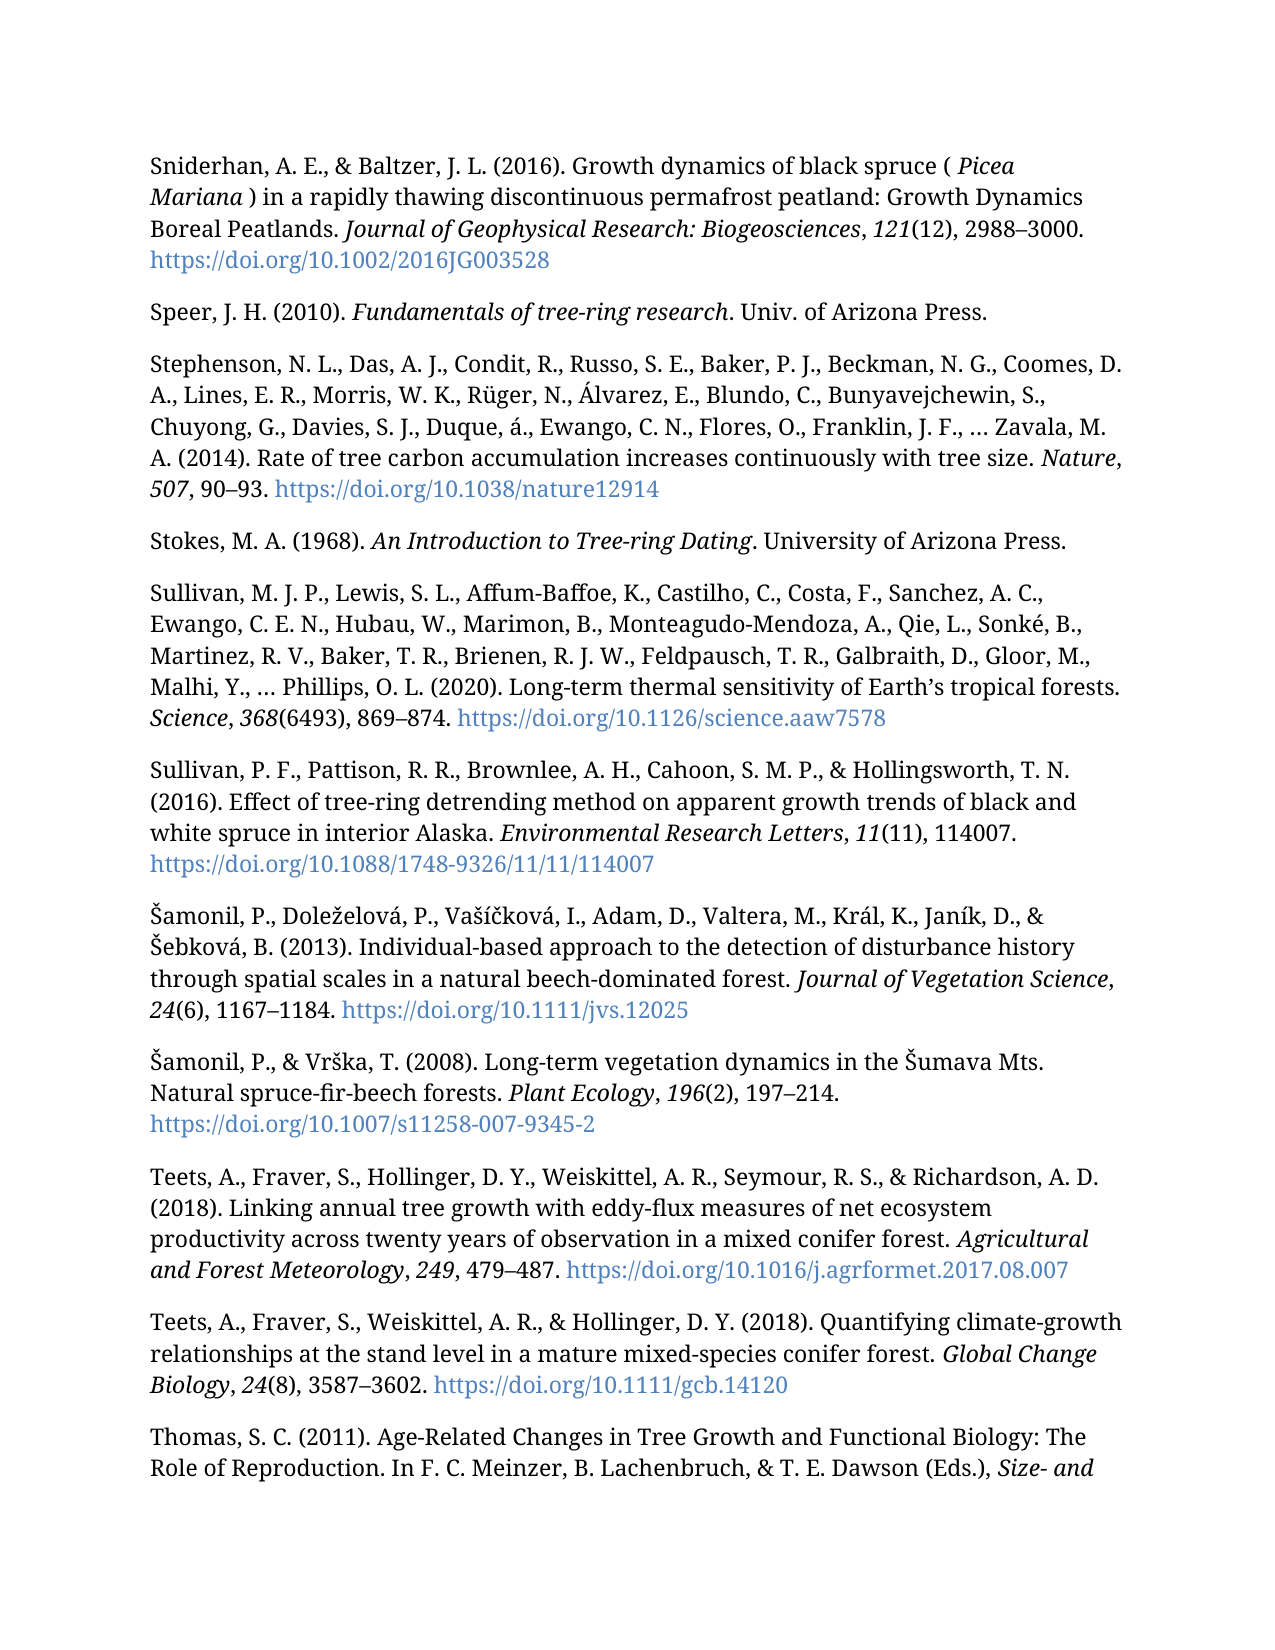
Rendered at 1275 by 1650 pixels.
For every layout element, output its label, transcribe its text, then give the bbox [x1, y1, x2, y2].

text Sullivan, P. F., Pattison, R. R., Brownlee, A. H., Cahoon, S. M. P., & Hollingsworth, T. N. (2016). Effect of tree-ring detrending method on apparent growth trends of black and white spruce in interior Alaska. Environmental Research Letters, 11(11), 114007. https://doi.org/10.1088/1748-9326/11/11/114007 [150, 754, 1125, 879]
text Stokes, M. A. (1968). An Introduction to Tree-ring Dating. University of Arizona Press. [150, 525, 1125, 556]
text Sniderhan, A. E., & Baltzer, J. L. (2016). Growth dynamics of black spruce ( Picea Mariana ) in a rapidly thawing discontinuous permafrost peatland: Growth Dynamics Boreal Peatlands. Journal of Geophysical Research: Biogeosciences, 121(12), 2988–3000. https://doi.org/10.1002/2016JG003528 [150, 150, 1125, 275]
text Speer, J. H. (2010). Fundamentals of tree-ring research. Univ. of Arizona Press. [150, 296, 1125, 327]
text Teets, A., Fraver, S., Hollinger, D. Y., Weiskittel, A. R., Seymour, R. S., & Richardson, A. D. (2018). Linking annual tree growth with eddy-flux measures of net ecosystem productivity across twenty years of observation in a mixed conifer forest. Agricultural and Forest Meteorology, 249, 479–487. https://doi.org/10.1016/j.agrformet.2017.08.007 [150, 1160, 1125, 1285]
text Sullivan, M. J. P., Lewis, S. L., Affum-Baffoe, K., Castilho, C., Costa, F., Sanchez, A. C., Ewango, C. E. N., Hubau, W., Marimon, B., Monteagudo-Mendoza, A., Qie, L., Sonké, B., Martinez, R. V., Baker, T. R., Brienen, R. J. W., Feldpausch, T. R., Galbraith, D., Gloor, M., Malhi, Y., … Phillips, O. L. (2020). Long-term thermal sensitivity of Earth’s tropical forests. Science, 368(6493), 869–874. https://doi.org/10.1126/science.aaw7578 [150, 577, 1125, 733]
text Šamonil, P., Doleželová, P., Vašíčková, I., Adam, D., Valtera, M., Král, K., Janík, D., & Šebková, B. (2013). Individual-based approach to the detection of disturbance history through spatial scales in a natural beech-dominated forest. Journal of Vegetation Science, 24(6), 1167–1184. https://doi.org/10.1111/jvs.12025 [150, 900, 1125, 1025]
text Teets, A., Fraver, S., Weiskittel, A. R., & Hollinger, D. Y. (2018). Quantifying climate-growth relationships at the stand level in a mature mixed-species conifer forest. Global Change Biology, 24(8), 3587–3602. https://doi.org/10.1111/gcb.14120 [150, 1306, 1125, 1400]
text Stephenson, N. L., Das, A. J., Condit, R., Russo, S. E., Baker, P. J., Beckman, N. G., Coomes, D. A., Lines, E. R., Morris, W. K., Rüger, N., Álvarez, E., Blundo, C., Bunyavejchewin, S., Chuyong, G., Davies, S. J., Duque, á., Ewango, C. N., Flores, O., Franklin, J. F., … Zavala, M. A. (2014). Rate of tree carbon accumulation increases continuously with tree size. Nature, 507, 90–93. https://doi.org/10.1038/nature12914 [150, 348, 1125, 504]
text Šamonil, P., & Vrška, T. (2008). Long-term vegetation dynamics in the Šumava Mts. Natural spruce-fir-beech forests. Plant Ecology, 196(2), 197–214. https://doi.org/10.1007/s11258-007-9345-2 [150, 1046, 1125, 1139]
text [150, 1421, 1125, 1483]
